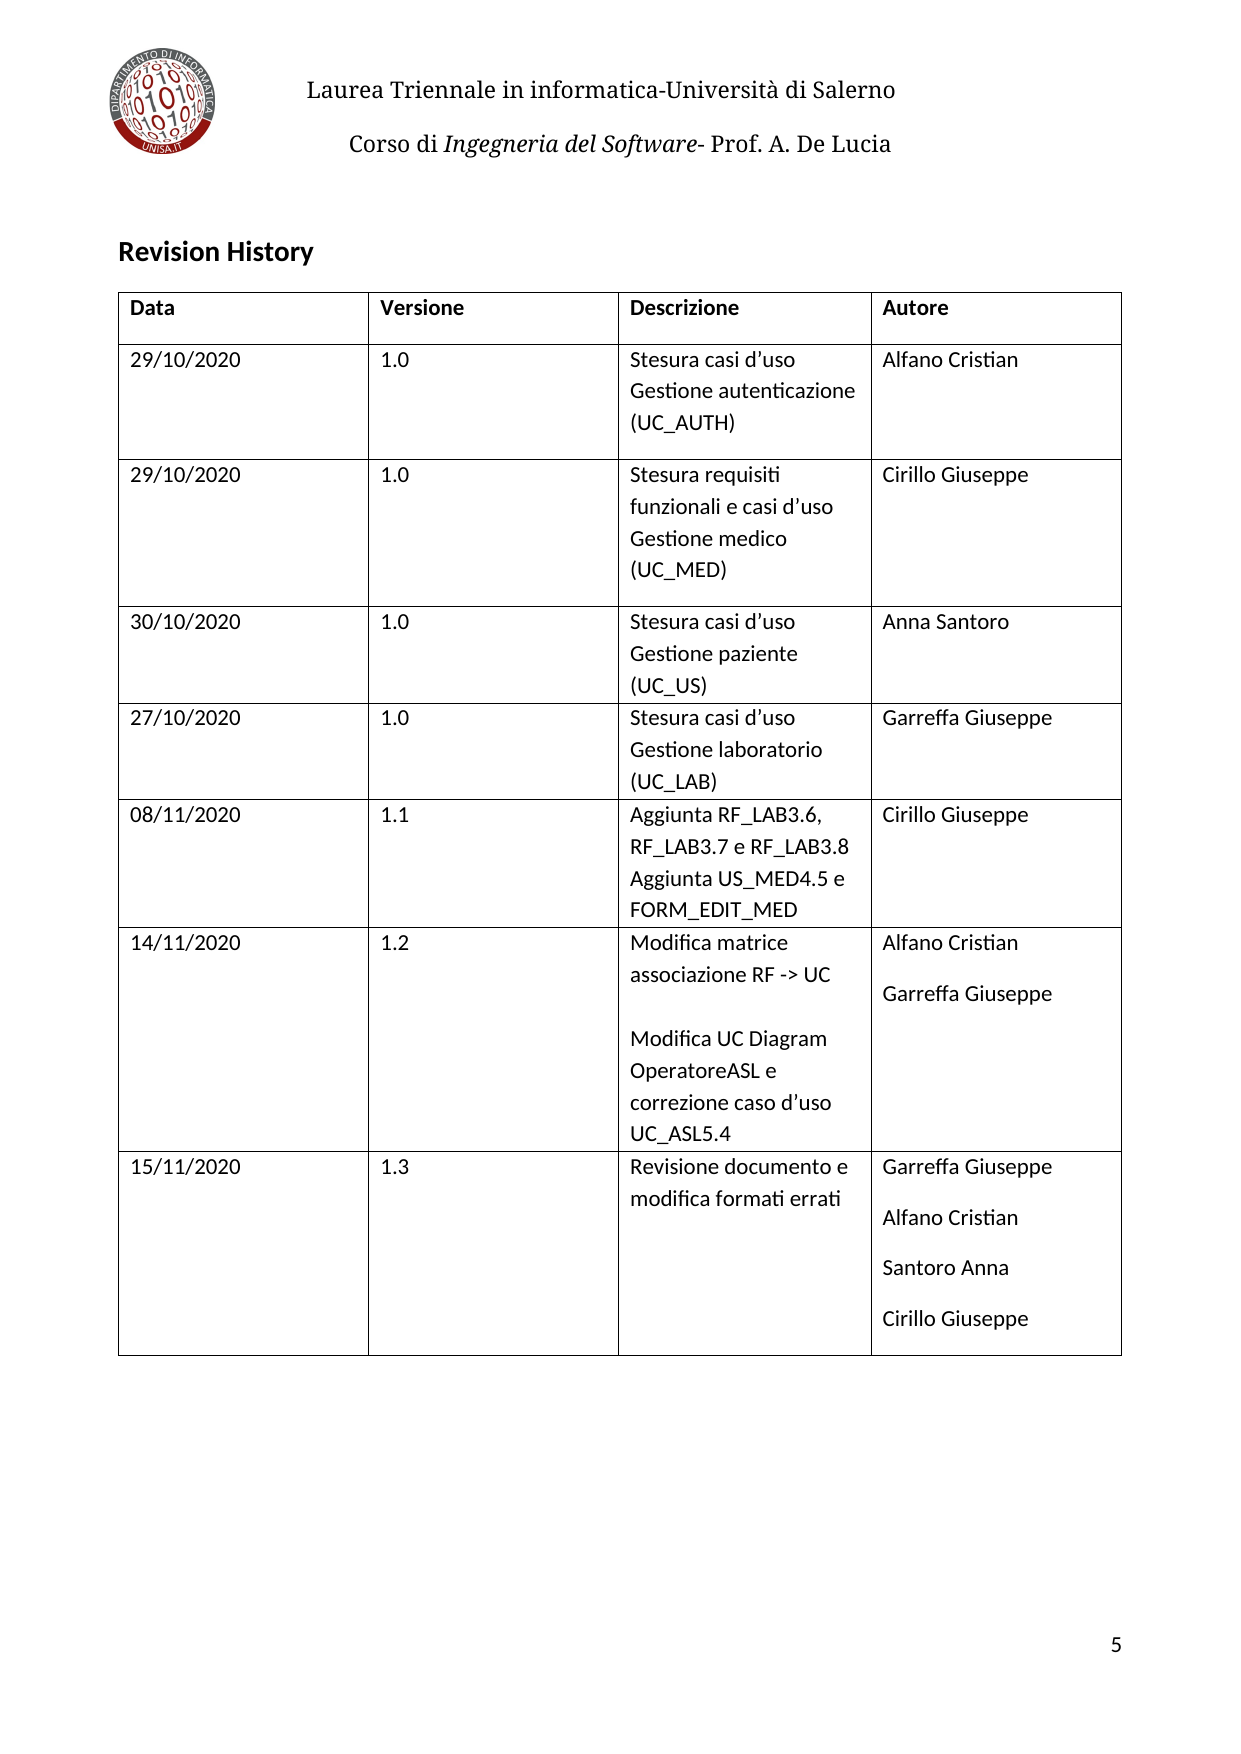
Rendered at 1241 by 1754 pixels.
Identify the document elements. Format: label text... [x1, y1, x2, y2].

table_cell 1.0 [369, 345, 618, 459]
table_cell Modifica matrice associazione RF -> UC Modifica UC Diagram OperatoreASL e correzione caso d’uso UC_ASL5.4 [619, 928, 871, 1151]
table_cell Alfano Cristian Garreffa Giuseppe [872, 928, 1121, 1151]
table_cell 1.0 [369, 607, 618, 702]
table_cell Garreffa Giuseppe Alfano Cristian Santoro Anna Cirillo Giuseppe [872, 1152, 1121, 1354]
table_header Data [119, 293, 368, 344]
table_cell 1.1 [369, 800, 618, 927]
table_cell Cirillo Giuseppe [872, 460, 1121, 606]
table_cell 29/10/2020 [119, 460, 368, 606]
text Revision History [118, 233, 1122, 268]
table_cell 29/10/2020 [119, 345, 368, 459]
table_cell Aggiunta RF_LAB3.6, RF_LAB3.7 e RF_LAB3.8 Aggiunta US_MED4.5 e FORM_EDIT_MED [619, 800, 871, 927]
table_cell 1.0 [369, 460, 618, 606]
table_header Versione [369, 293, 618, 344]
table_cell Anna Santoro [872, 607, 1121, 702]
table_cell 15/11/2020 [119, 1152, 368, 1354]
table_header Descrizione [619, 293, 871, 344]
table_cell Revisione documento e modifica formati errati [619, 1152, 871, 1354]
table_cell Stesura casi d’uso Gestione laboratorio (UC_LAB) [619, 704, 871, 799]
table_cell 1.2 [369, 928, 618, 1151]
table_cell Cirillo Giuseppe [872, 800, 1121, 927]
picture [109, 48, 215, 154]
table_cell 27/10/2020 [119, 704, 368, 799]
table_cell Stesura casi d’uso Gestione paziente (UC_US) [619, 607, 871, 702]
table_cell 1.3 [369, 1152, 618, 1354]
table_header Autore [872, 293, 1121, 344]
table_cell Stesura casi d’uso Gestione autenticazione (UC_AUTH) [619, 345, 871, 459]
table_cell 14/11/2020 [119, 928, 368, 1151]
table_cell Alfano Cristian [872, 345, 1121, 459]
table_cell Garreffa Giuseppe [872, 704, 1121, 799]
table_cell 1.0 [369, 704, 618, 799]
table_cell Stesura requisiti funzionali e casi d’uso Gestione medico (UC_MED) [619, 460, 871, 606]
table_cell 08/11/2020 [119, 800, 368, 927]
table_cell 30/10/2020 [119, 607, 368, 702]
